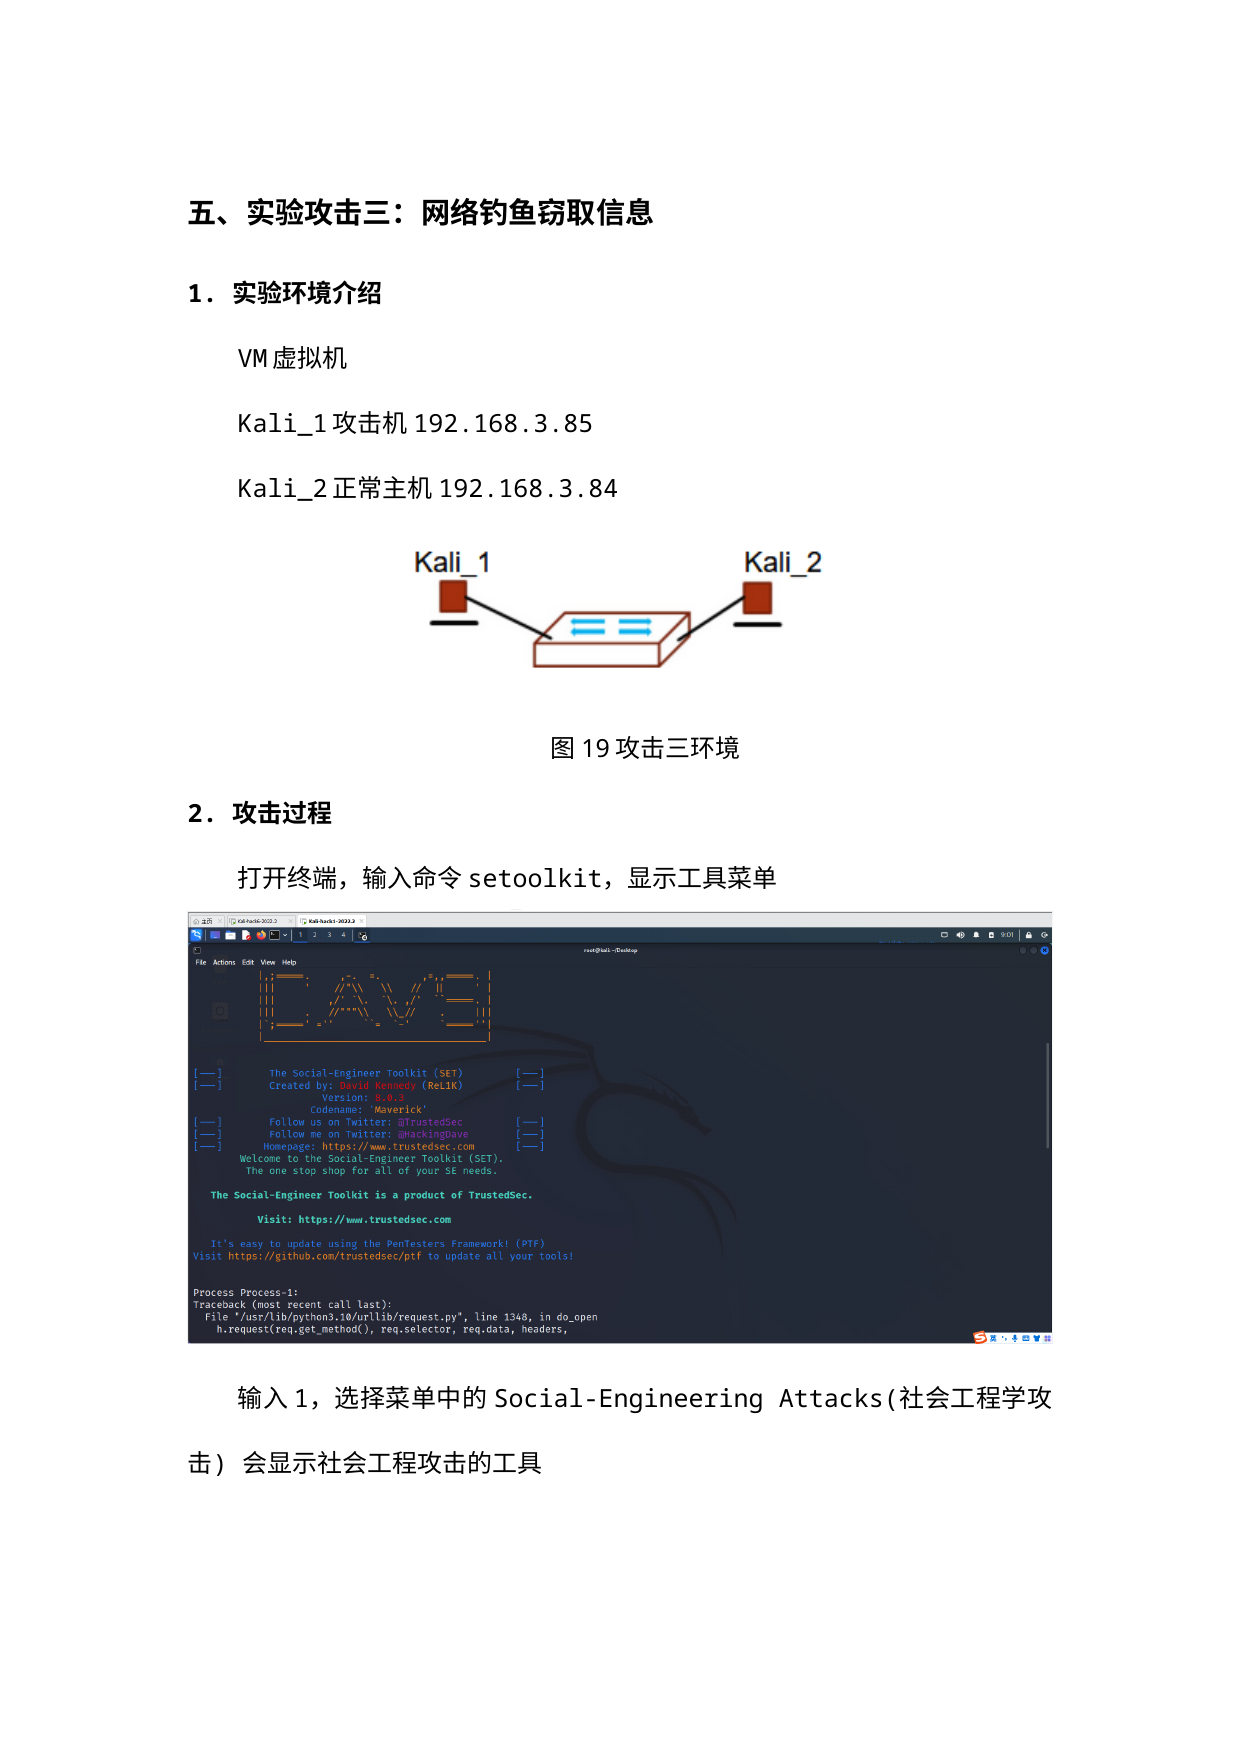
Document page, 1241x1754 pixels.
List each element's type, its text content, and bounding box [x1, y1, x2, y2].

text 打开终端，输入命令setoolkit，显示工具菜单 [187, 844, 1053, 909]
text Kali_2正常主机 192.168.3.84 [187, 454, 1053, 519]
subtitle 1. 实验环境介绍 [187, 259, 1053, 324]
picture [369, 519, 871, 693]
text Kali_1攻击机 192.168.3.85 [187, 389, 1053, 454]
text 图 19攻击三环境 [187, 714, 1053, 779]
subtitle 2. 攻击过程 [187, 779, 1053, 844]
picture [187, 909, 1053, 1344]
text 输入1，选择菜单中的Social-Engineering Attacks(社会工程学攻击) 会显示社会工程攻击的工具 [187, 1364, 1053, 1494]
subtitle 五、实验攻击三：网络钓鱼窃取信息 [187, 178, 1053, 243]
text VM虚拟机 [187, 324, 1053, 389]
